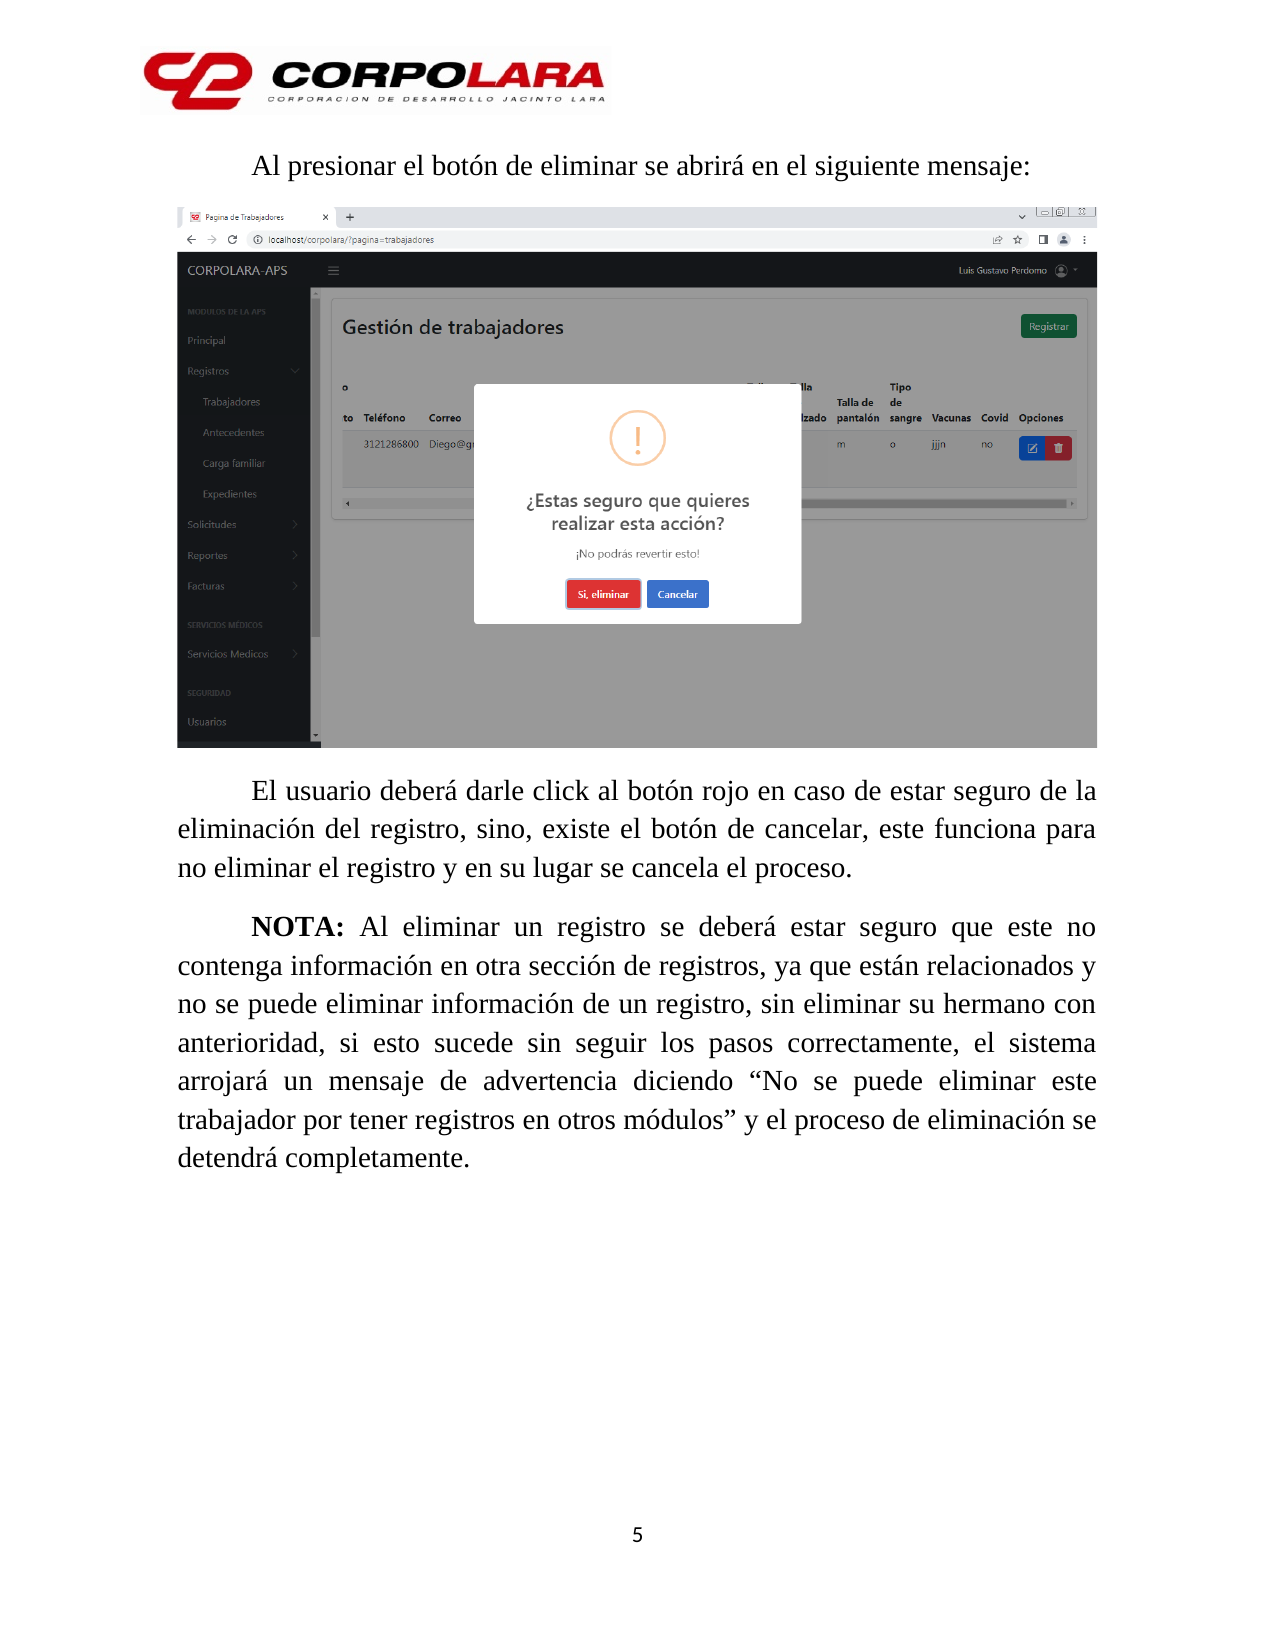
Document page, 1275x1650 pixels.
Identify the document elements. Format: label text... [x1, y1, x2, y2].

picture [140, 46, 612, 115]
text NOTA: Al eliminar un registro se deberá estar seguro que este no contenga información en otra sección de registros, ya que están relacionados y no se puede eliminar información de un registro, sin eliminar su hermano con anterioridad, si esto sucede sin seguir los pasos correctamente, el sistema arrojará un mensaje de advertencia diciendo “No se puede eliminar este trabajador por tener registros en otros módulos” y el proceso de eliminación se detendrá completamente. [177, 909, 1098, 1174]
text El usuario deberá darle click al botón rojo en caso de estar seguro de la eliminación del registro, sino, existe el botón de cancelar, este funciona para no eliminar el registro y en su lugar se cancela el proceso. [177, 773, 1098, 883]
text Al presionar el botón de eliminar se abrirá en el siguiente mensaje: [177, 148, 1098, 181]
picture [177, 207, 1098, 748]
